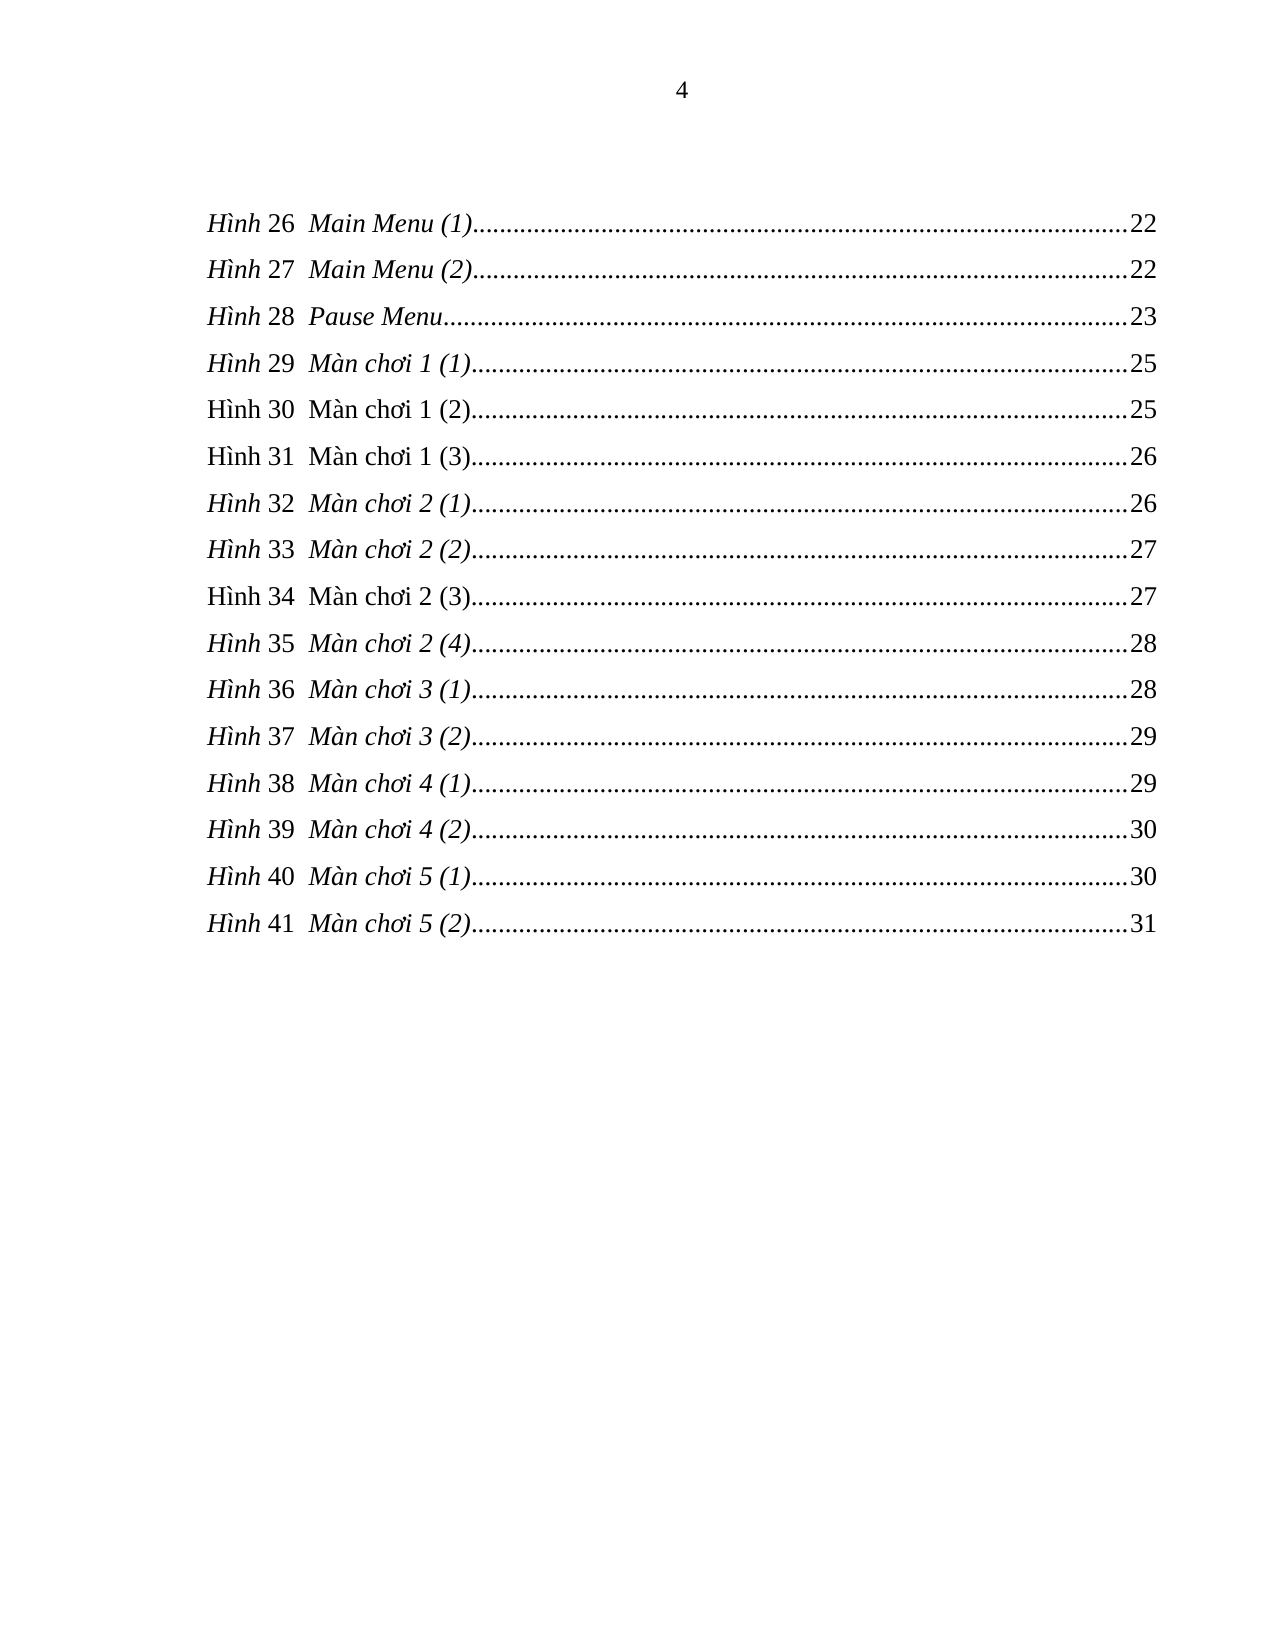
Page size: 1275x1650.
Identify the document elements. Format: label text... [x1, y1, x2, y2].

text Hình 32 Màn chơi 2 (1) 26 [207, 487, 1157, 518]
text Hình 38 Màn chơi 4 (1) 29 [207, 767, 1157, 798]
text Hình 36 Màn chơi 3 (1) 28 [207, 673, 1157, 704]
text Hình 33 Màn chơi 2 (2) 27 [207, 533, 1157, 564]
text Hình 41 Màn chơi 5 (2) 31 [207, 907, 1157, 938]
text Hình 27 Main Menu (2) 22 [207, 253, 1157, 284]
text Hình 40 Màn chơi 5 (1) 30 [207, 860, 1157, 891]
text Hình 37 Màn chơi 3 (2) 29 [207, 720, 1157, 751]
text Hình 26 Main Menu (1) 22 [207, 207, 1157, 238]
text Hình 35 Màn chơi 2 (4) 28 [207, 627, 1157, 658]
text Hình 29 Màn chơi 1 (1) 25 [207, 347, 1157, 378]
text Hình 31 Màn chơi 1 (3) 26 [207, 440, 1157, 471]
text Hình 39 Màn chơi 4 (2) 30 [207, 813, 1157, 844]
text Hình 30 Màn chơi 1 (2) 25 [207, 393, 1157, 424]
text Hình 28 Pause Menu 23 [207, 300, 1157, 331]
text Hình 34 Màn chơi 2 (3) 27 [207, 580, 1157, 611]
